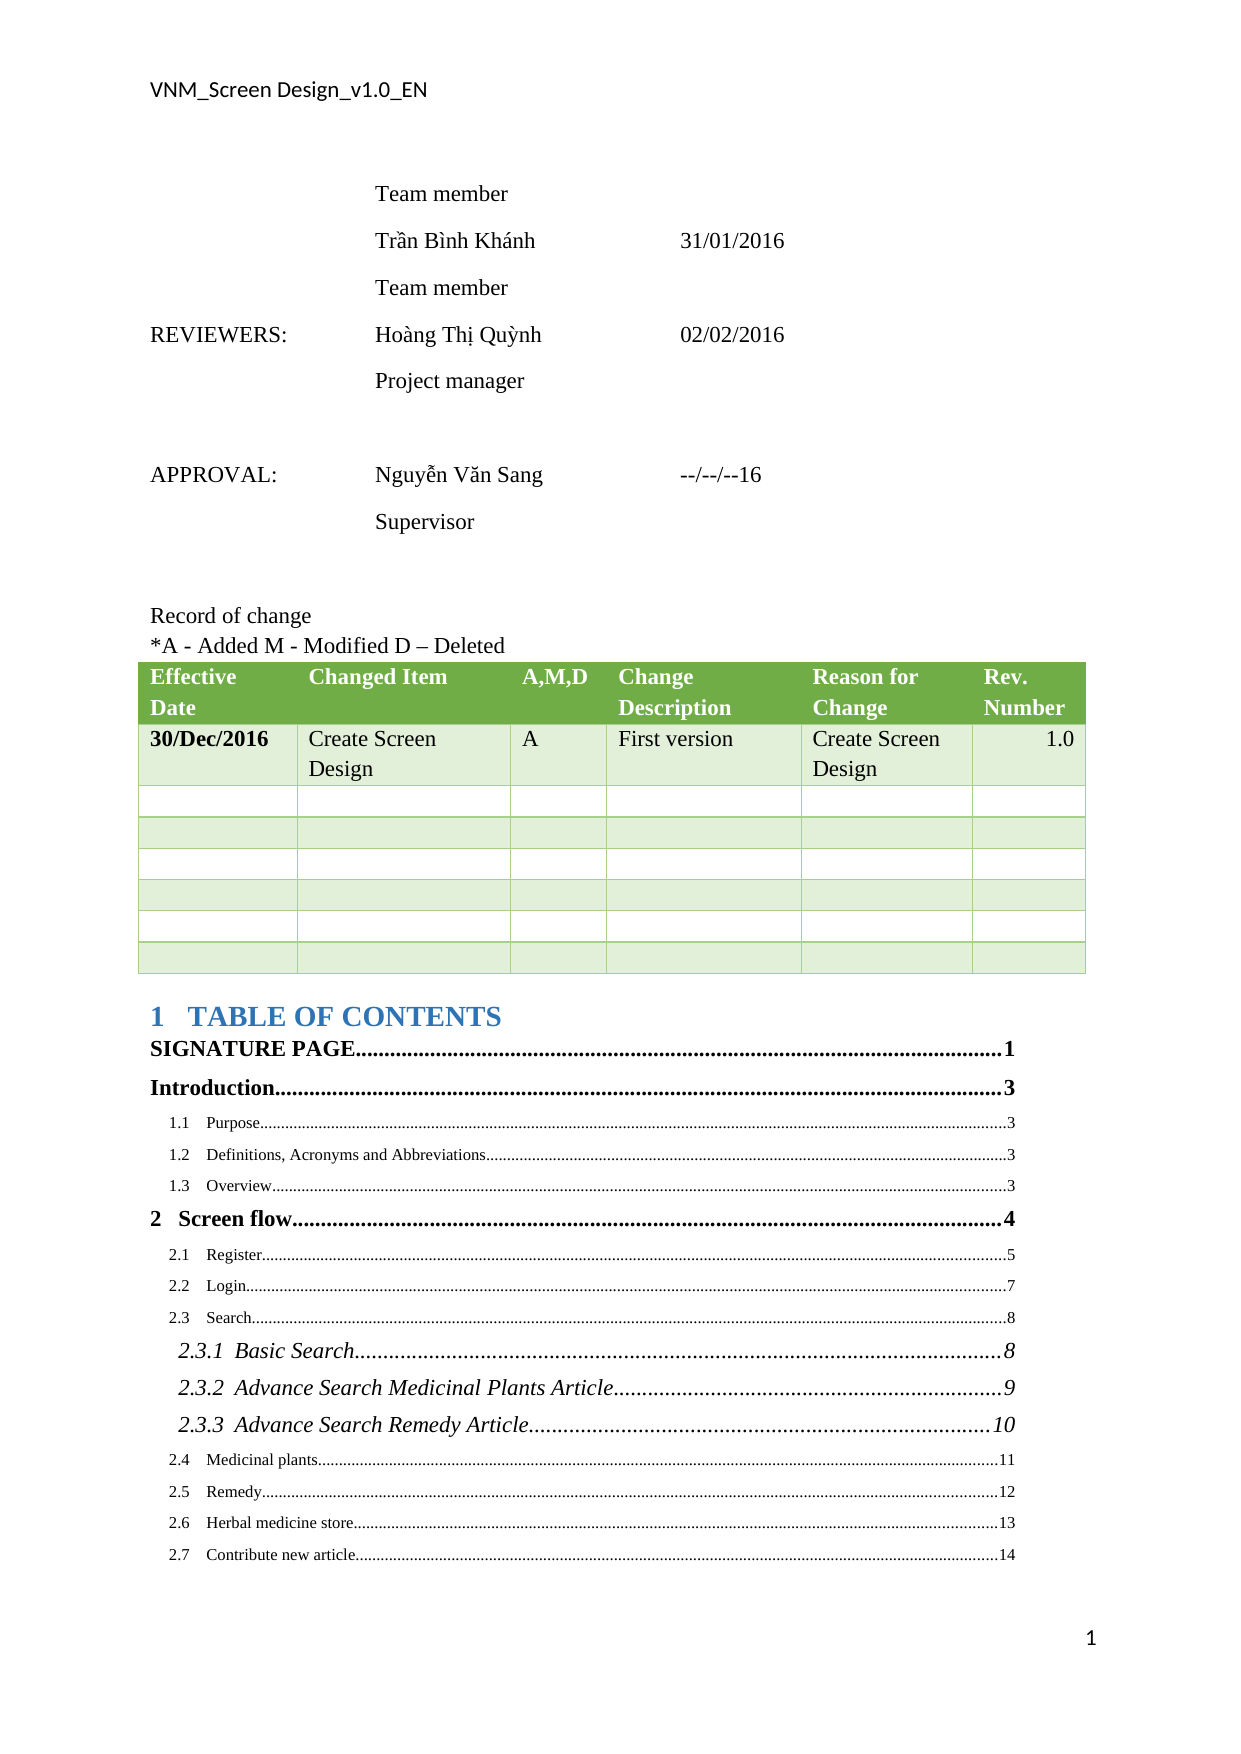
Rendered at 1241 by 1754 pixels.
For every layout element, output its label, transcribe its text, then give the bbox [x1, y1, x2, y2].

table_cell Create Screen Design [298, 725, 510, 785]
table_cell [973, 880, 1085, 910]
table_header Effective Date [139, 663, 297, 724]
table_cell [973, 943, 1085, 973]
table_header Change Description [607, 663, 801, 724]
text Record of change [150, 602, 1097, 628]
table_cell [802, 880, 972, 910]
table_cell [802, 911, 972, 941]
table_cell [298, 818, 510, 848]
table_header A,M,D [511, 663, 606, 724]
table_cell 1.0 [973, 725, 1085, 785]
table_cell [802, 849, 972, 879]
table_cell [607, 911, 801, 941]
table_cell A [511, 725, 606, 785]
table_cell [973, 911, 1085, 941]
table_cell [511, 943, 606, 973]
table_cell [298, 943, 510, 973]
table_cell [802, 786, 972, 816]
table_cell [607, 880, 801, 910]
table_cell [298, 786, 510, 816]
table_cell [802, 818, 972, 848]
text Project manager [150, 367, 1097, 394]
table_cell [973, 818, 1085, 848]
table_cell First version [607, 725, 801, 785]
table_cell [139, 880, 297, 910]
table_cell [511, 818, 606, 848]
table_cell [973, 786, 1085, 816]
table_cell Create Screen Design [802, 725, 972, 785]
table_cell [802, 943, 972, 973]
table_cell [139, 849, 297, 879]
table_cell [298, 849, 510, 879]
table_cell [139, 818, 297, 848]
text Trần Bình Khánh 31/01/2016 [150, 227, 1097, 253]
table_cell [607, 849, 801, 879]
text Team member [150, 180, 1097, 206]
text APPROVAL: Nguyễn Văn Sang --/--/--16 [150, 461, 1097, 488]
text Team member [150, 274, 1097, 300]
table_cell [298, 911, 510, 941]
table_cell [511, 849, 606, 879]
table_cell [607, 786, 801, 816]
table_cell [511, 786, 606, 816]
text Supervisor [150, 508, 1097, 534]
table_cell [298, 880, 510, 910]
table_header Rev. Number [973, 663, 1085, 724]
text *A - Added M - Modified D – Deleted [150, 632, 1097, 658]
table_cell [511, 880, 606, 910]
table_header Changed Item [298, 663, 510, 724]
table_cell [139, 786, 297, 816]
text REVIEWERS: Hoàng Thị Quỳnh 02/02/2016 [150, 321, 1097, 347]
table_cell [607, 818, 801, 848]
table_header Reason for Change [802, 663, 972, 724]
table_cell [973, 849, 1085, 879]
table_cell 30/Dec/2016 [139, 725, 297, 785]
table_cell [511, 911, 606, 941]
table_cell [139, 943, 297, 973]
table_cell [607, 943, 801, 973]
table_cell [139, 911, 297, 941]
